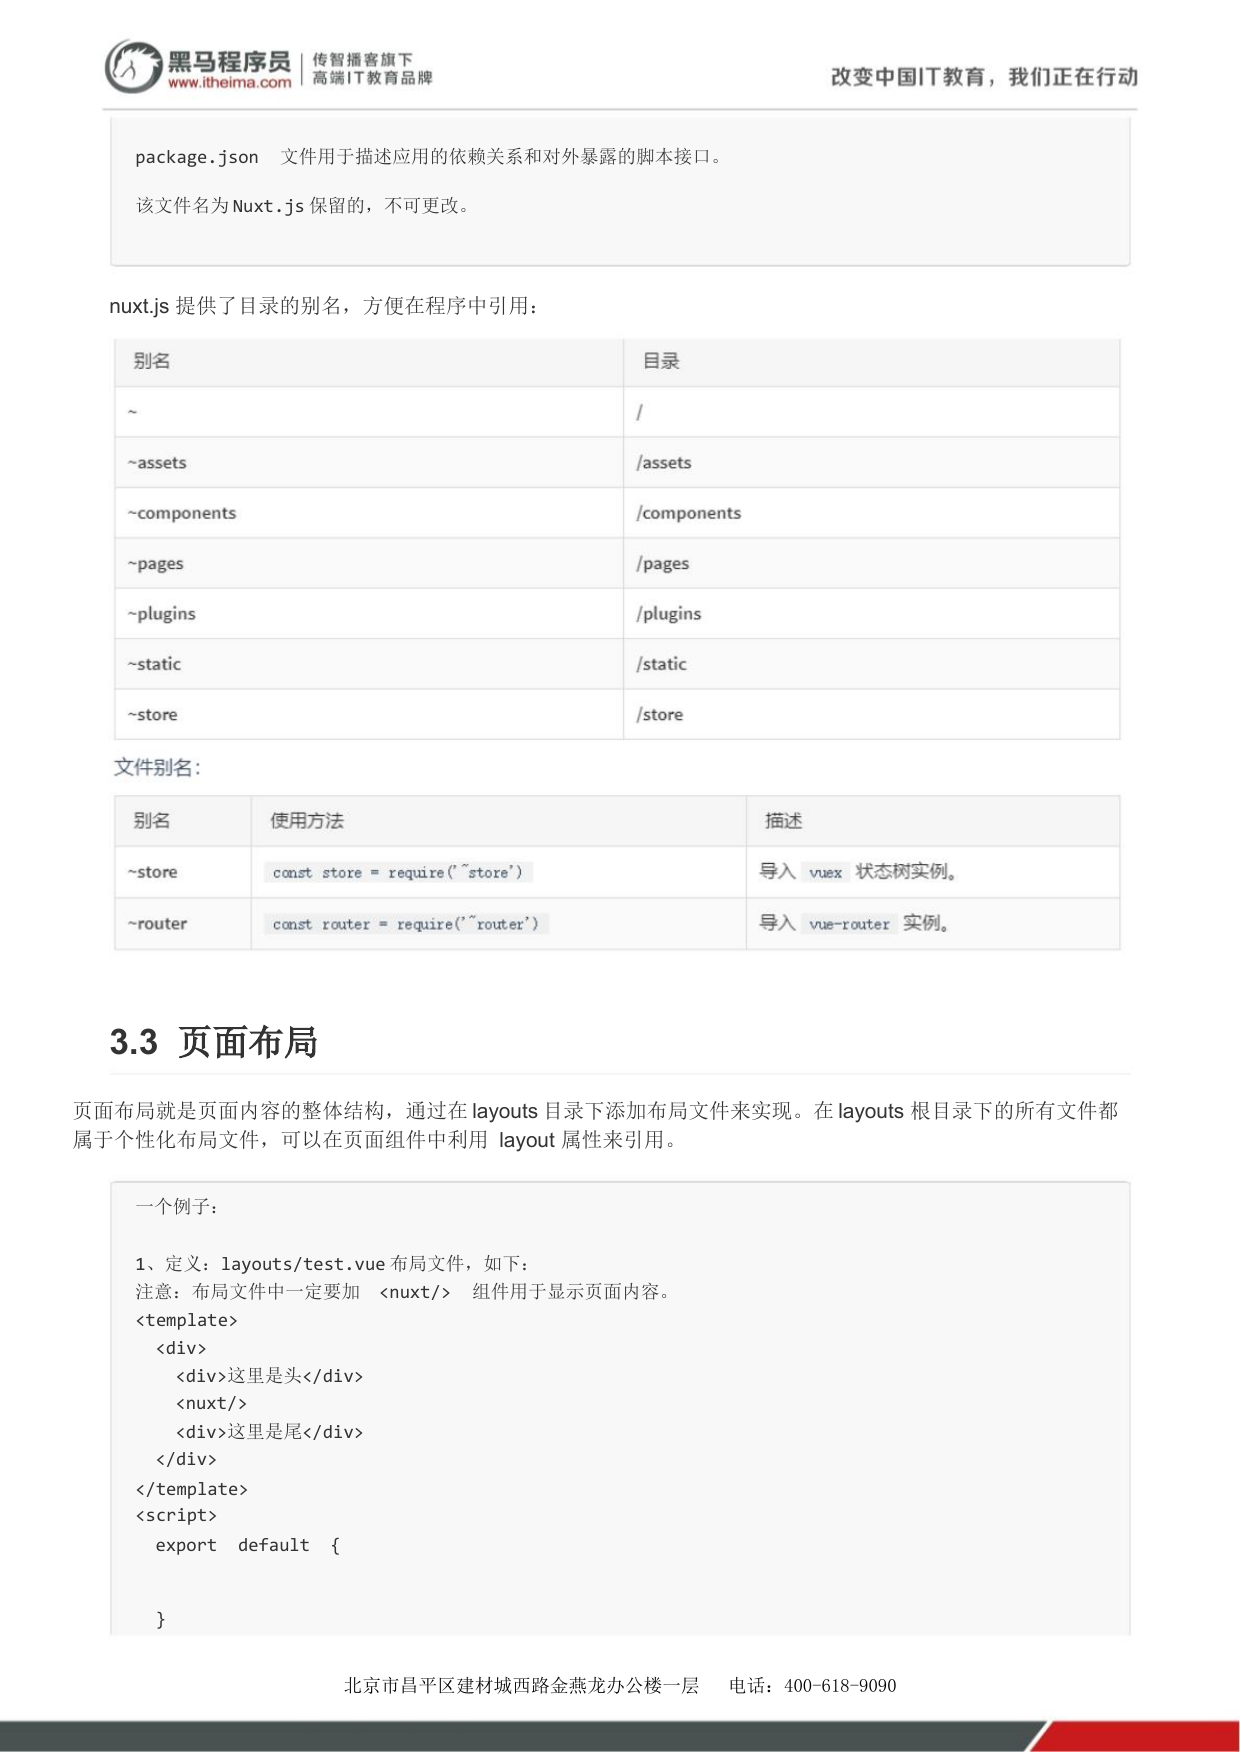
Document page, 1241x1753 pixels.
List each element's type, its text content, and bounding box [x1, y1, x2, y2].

text 属于个性化布局文件，可以在页面组件中利用 layout 属性来引用。 [72, 1123, 1240, 1154]
text </template> [135, 1480, 274, 1499]
text 页面布局就是页面内容的整体结构，通过在layouts目录下添加布局文件来实现。在layouts 根目录下的所有文件都 [72, 1102, 1240, 1123]
text <script> [135, 1499, 274, 1527]
text <nuxt/> [175, 1387, 387, 1415]
text 一个例子： [135, 1199, 255, 1218]
picture [0, 0, 1240, 1752]
text export default { [155, 1536, 344, 1555]
text } [155, 1610, 193, 1629]
text 该文件名为Nuxt.js保留的，不可更改。 [135, 167, 790, 223]
text 1、定义：layouts/test.vue布局文件，如下： [135, 1255, 584, 1274]
text package.json 文件用于描述应用的依赖关系和对外暴露的脚本接口。 [135, 148, 790, 167]
text 北京市昌平区建材城西路金燕龙办公楼一层 电话：400-618-9090 [343, 1677, 979, 1696]
text </div> [155, 1443, 390, 1471]
text <div> [155, 1339, 234, 1358]
text 3.3 页面布局 [109, 1025, 364, 1062]
text 注意：布局文件中一定要加 <nuxt/> 组件用于显示页面内容。 [135, 1283, 723, 1302]
text <template> [135, 1311, 264, 1330]
text nuxt.js 提供了目录的别名，方便在程序中引用： [109, 297, 608, 318]
text <div>这里是尾</div> [175, 1424, 390, 1443]
text <div>这里是头</div> [175, 1367, 387, 1387]
